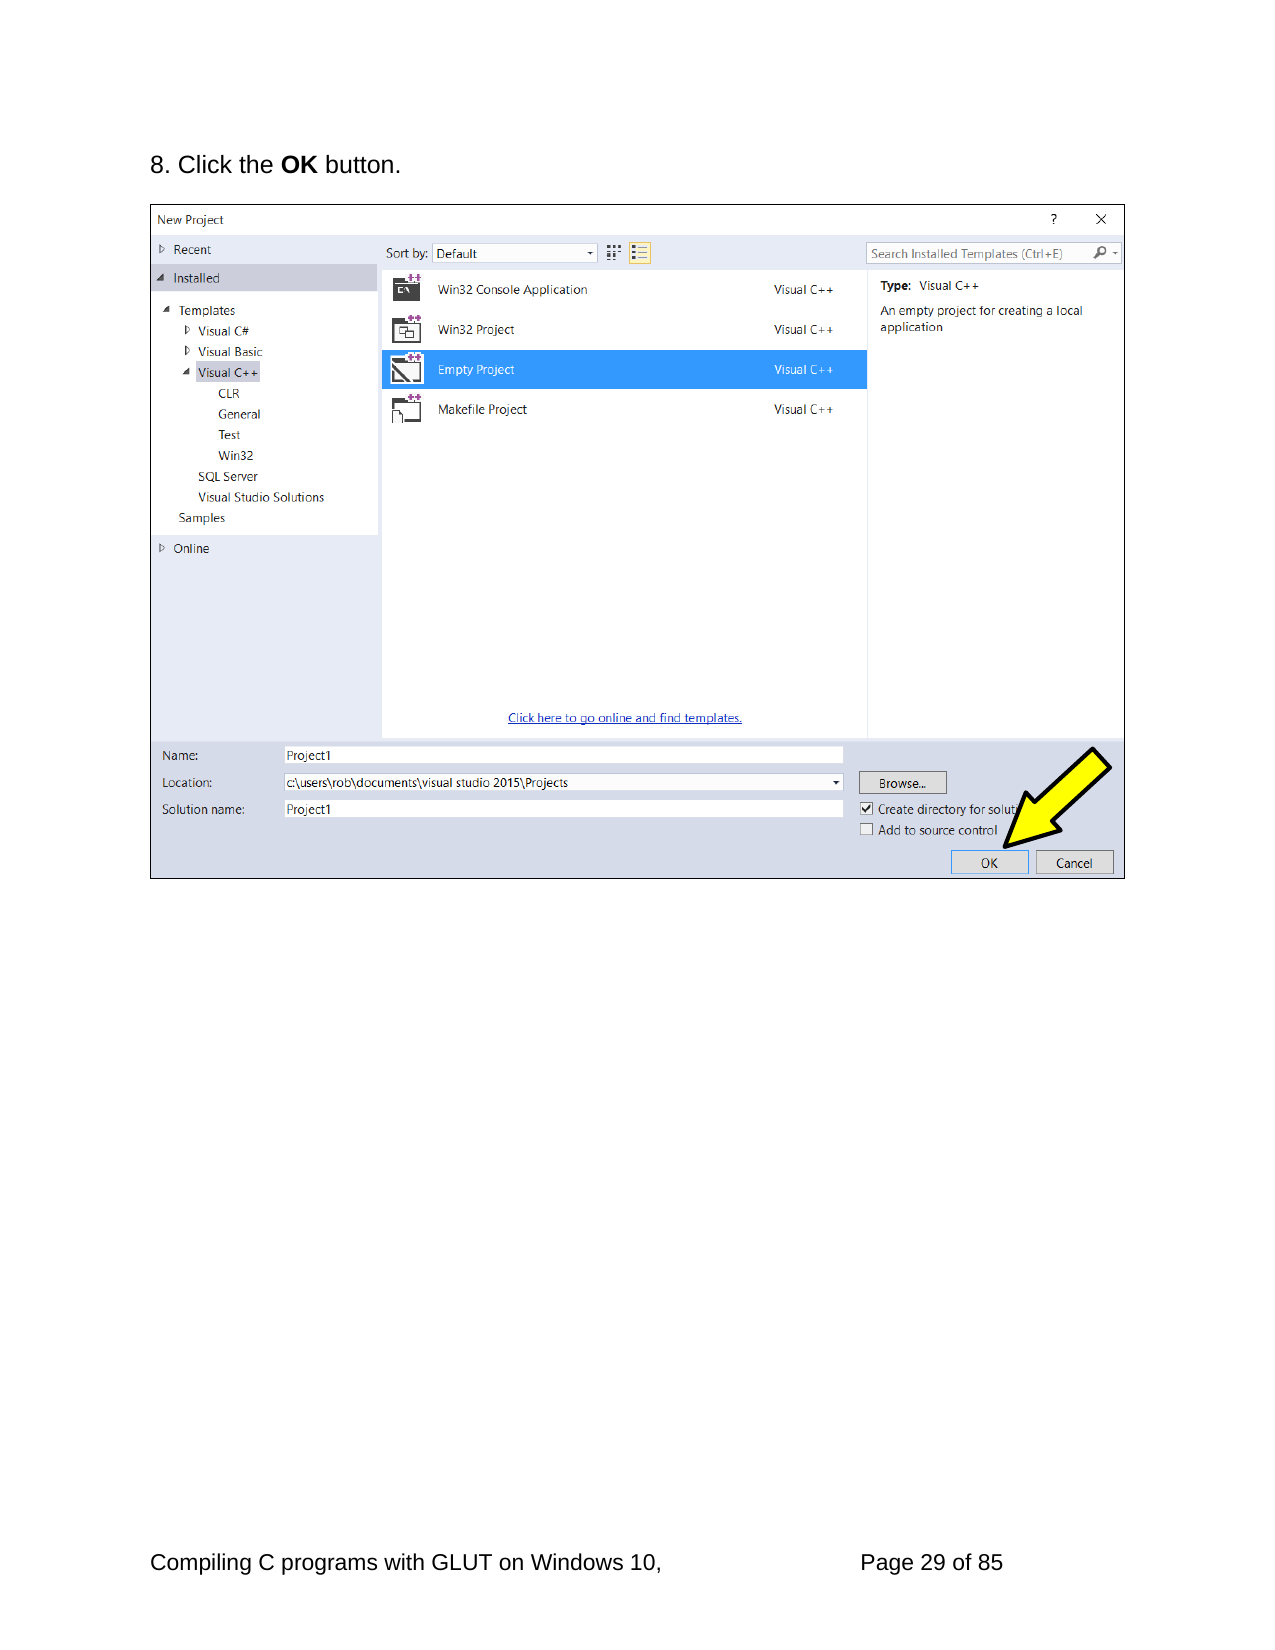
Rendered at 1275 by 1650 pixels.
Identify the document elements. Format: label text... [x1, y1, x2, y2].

text 8. Click the OK button. [150, 150, 1125, 179]
picture [151, 205, 1124, 878]
